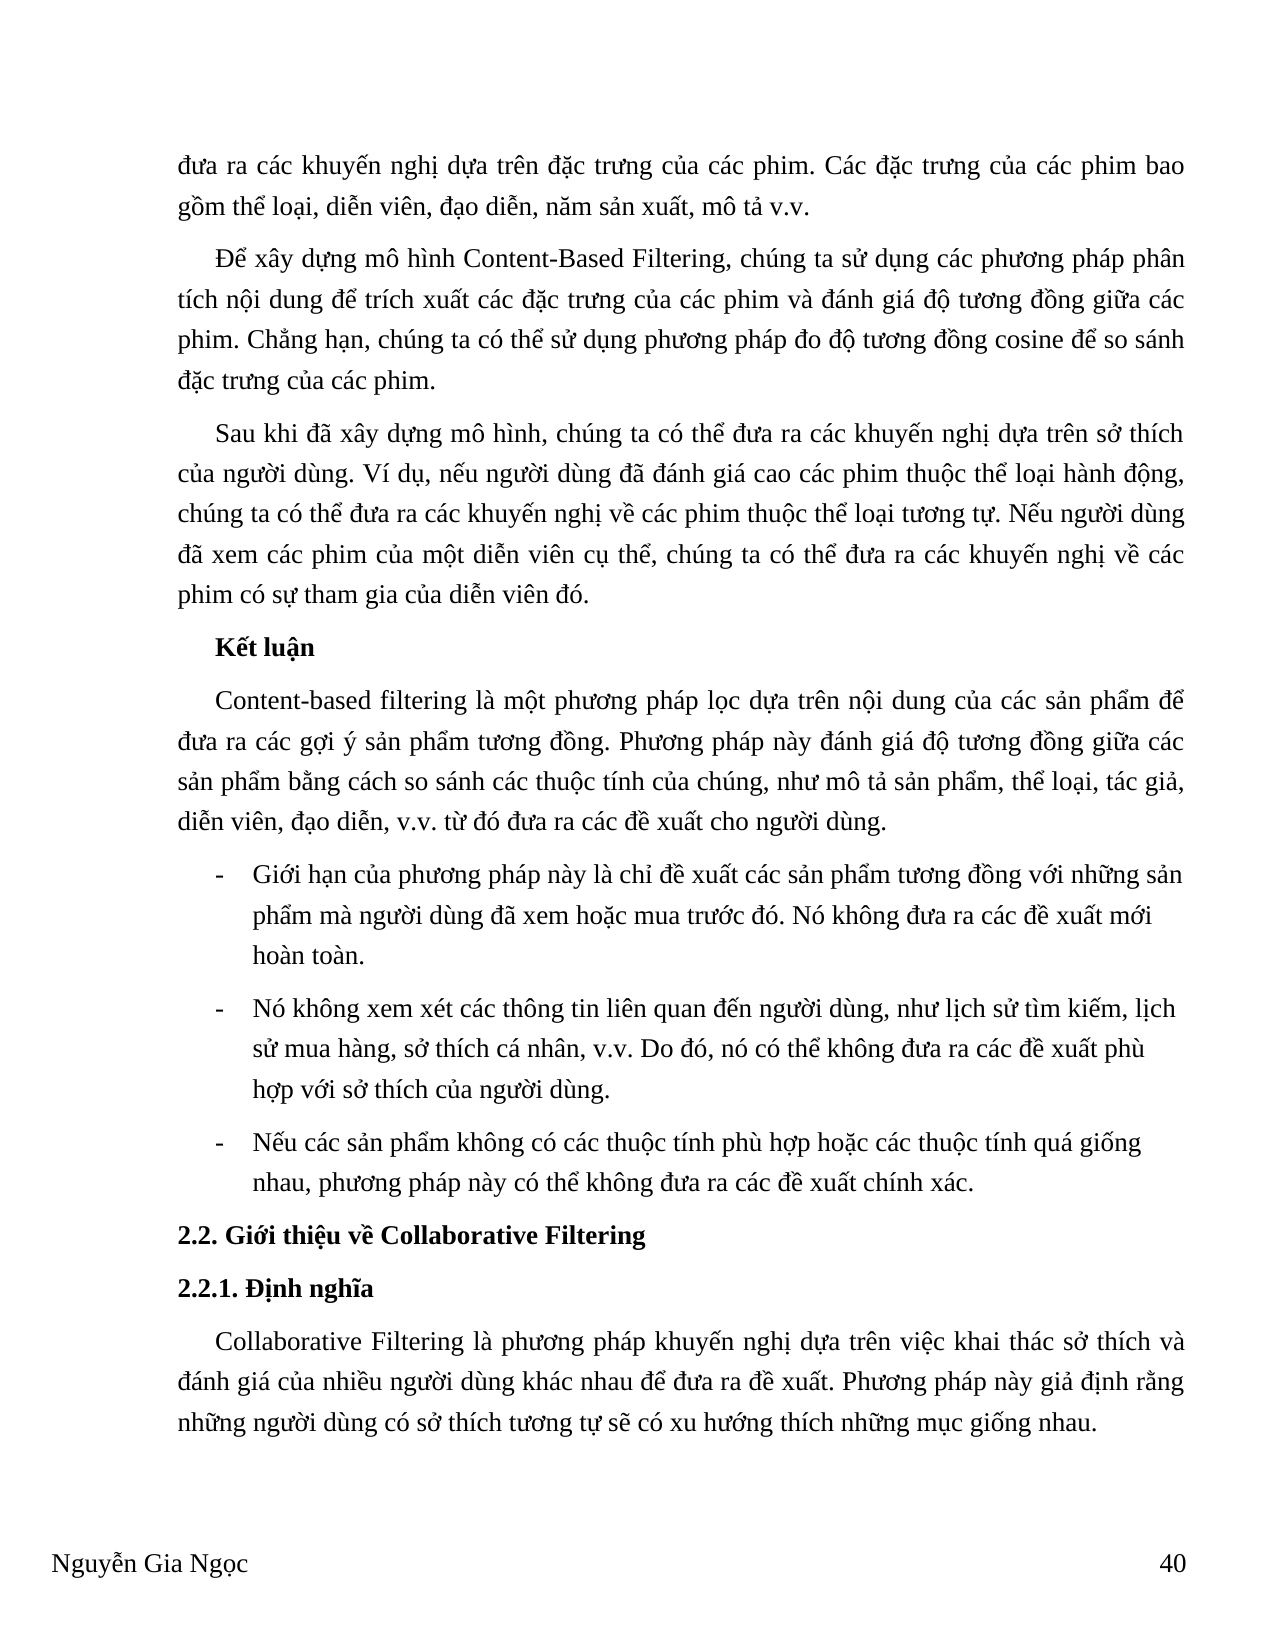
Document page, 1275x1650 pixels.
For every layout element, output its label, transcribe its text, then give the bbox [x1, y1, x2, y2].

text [177, 149, 1186, 221]
text Để xây dựng mô hình Content-Based Filtering, chúng ta sử dụng các phương pháp phân tích nội dung để trích xuất các đặc trưng của các phim và đánh giá độ tương đồng giữa các phim. Chẳng hạn, chúng ta có thể sử dụng phương pháp đo độ tương đồng cosine để so sánh đặc trưng của các phim. [177, 243, 1186, 395]
text Collaborative Filtering là phương pháp khuyến nghị dựa trên việc khai thác sở thích và đánh giá của nhiều người dùng khác nhau để đưa ra đề xuất. Phương pháp này giả định rằng những người dùng có sở thích tương tự sẽ có xu hướng thích những mục giống nhau. [177, 1325, 1186, 1437]
text Content-based filtering là một phương pháp lọc dựa trên nội dung của các sản phẩm để đưa ra các gợi ý sản phẩm tương đồng. Phương pháp này đánh giá độ tương đồng giữa các sản phẩm bằng cách so sánh các thuộc tính của chúng, như mô tả sản phẩm, thể loại, tác giả, diễn viên, đạo diễn, v.v. từ đó đưa ra các đề xuất cho người dùng. [177, 684, 1186, 837]
text Giới thiệu về Collaborative Filtering [177, 1219, 1186, 1250]
list Nó không xem xét các thông tin liên quan đến người dùng, như lịch sử tìm kiếm, lịch sử mua hàng, sở thích cá nhân, v.v. Do đó, nó có thể không đưa ra các đề xuất phù hợp với sở thích của người dùng. [215, 992, 1186, 1104]
text Kết luận [177, 631, 1186, 662]
list Giới hạn của phương pháp này là chỉ đề xuất các sản phẩm tương đồng với những sản phẩm mà người dùng đã xem hoặc mua trước đó. Nó không đưa ra các đề xuất mới hoàn toàn. [215, 858, 1186, 970]
text Định nghĩa [177, 1272, 1186, 1303]
text Sau khi đã xây dựng mô hình, chúng ta có thể đưa ra các khuyến nghị dựa trên sở thích của người dùng. Ví dụ, nếu người dùng đã đánh giá cao các phim thuộc thể loại hành động, chúng ta có thể đưa ra các khuyến nghị về các phim thuộc thể loại tương tự. Nếu người dùng đã xem các phim của một diễn viên cụ thể, chúng ta có thể đưa ra các khuyến nghị về các phim có sự tham gia của diễn viên đó. [177, 417, 1186, 609]
list Nếu các sản phẩm không có các thuộc tính phù hợp hoặc các thuộc tính quá giống nhau, phương pháp này có thể không đưa ra các đề xuất chính xác. [215, 1126, 1186, 1197]
